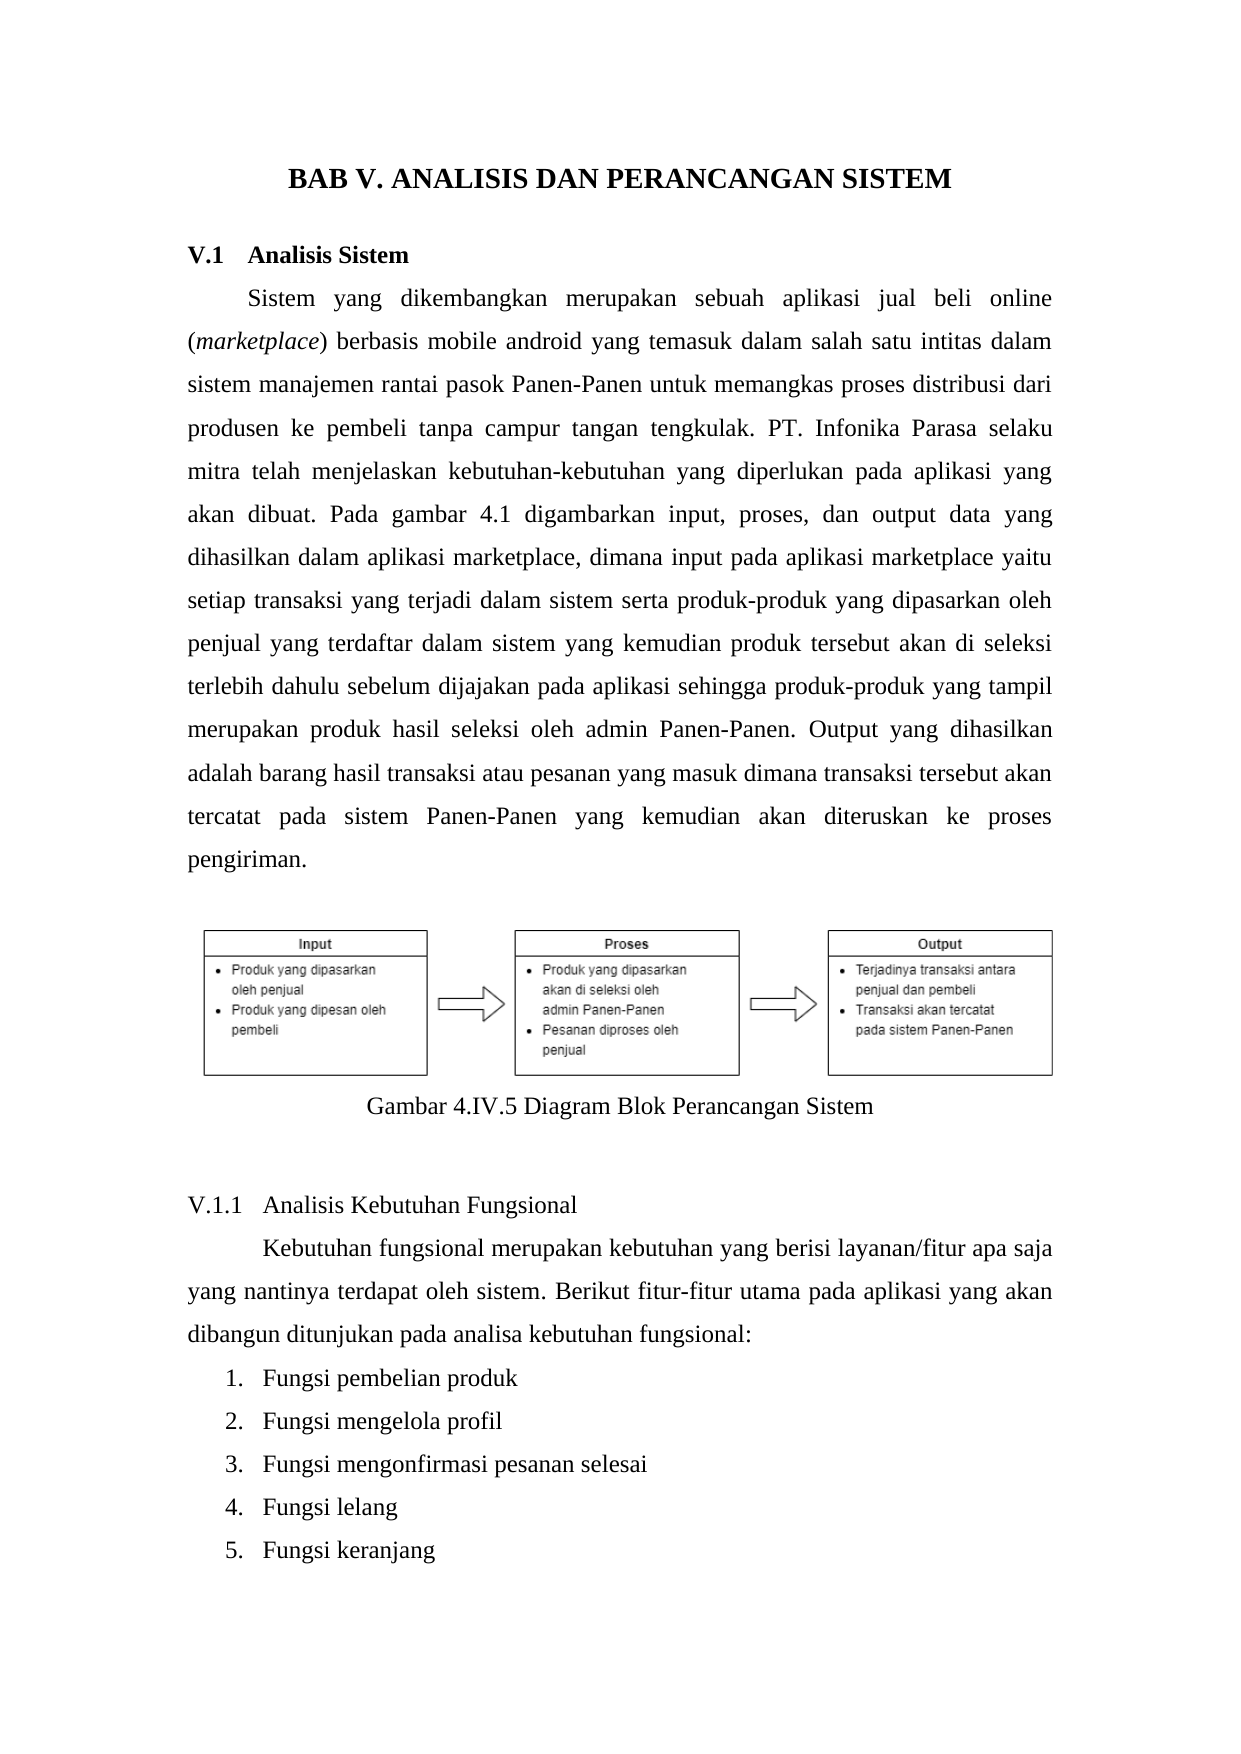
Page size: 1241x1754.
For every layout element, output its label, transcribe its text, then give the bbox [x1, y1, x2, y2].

subtitle Analisis Sistem [187, 240, 1053, 269]
list Fungsi mengonfirmasi pesanan selesai [225, 1449, 1053, 1478]
list Fungsi keranjang [225, 1535, 1053, 1564]
subtitle Analisis Kebutuhan Fungsional [187, 1190, 1053, 1219]
list Fungsi lelang [225, 1492, 1053, 1521]
subtitle Analisis dan Perancangan Sistem [187, 161, 1053, 195]
list Fungsi mengelola profil [225, 1406, 1053, 1434]
picture [187, 930, 1053, 1077]
list Fungsi pembelian produk [225, 1363, 1053, 1391]
text Kebutuhan fungsional merupakan kebutuhan yang berisi layanan/fitur apa saja yang nantinya terdapat oleh sistem. Berikut fitur-fitur utama pada aplikasi yang akan dibangun ditunjukan pada analisa kebutuhan fungsional: [187, 1233, 1053, 1348]
text Sistem yang dikembangkan merupakan sebuah aplikasi jual beli online (marketplace) berbasis mobile android yang temasuk dalam salah satu intitas dalam sistem manajemen rantai pasok Panen-Panen untuk memangkas proses distribusi dari produsen ke pembeli tanpa campur tangan tengkulak. PT. Infonika Parasa selaku mitra telah menjelaskan kebutuhan-kebutuhan yang diperlukan pada aplikasi yang akan dibuat. Pada gambar 4.1 digambarkan input, proses, dan output data yang dihasilkan dalam aplikasi marketplace, dimana input pada aplikasi marketplace yaitu setiap transaksi yang terjadi dalam sistem serta produk-produk yang dipasarkan oleh penjual yang terdaftar dalam sistem yang kemudian produk tersebut akan di seleksi terlebih dahulu sebelum dijajakan pada aplikasi sehingga produk-produk yang tampil merupakan produk hasil seleksi oleh admin Panen-Panen. Output yang dihasilkan adalah barang hasil transaksi atau pesanan yang masuk dimana transaksi tersebut akan tercatat pada sistem Panen-Panen yang kemudian akan diteruskan ke proses pengiriman. [187, 283, 1053, 873]
